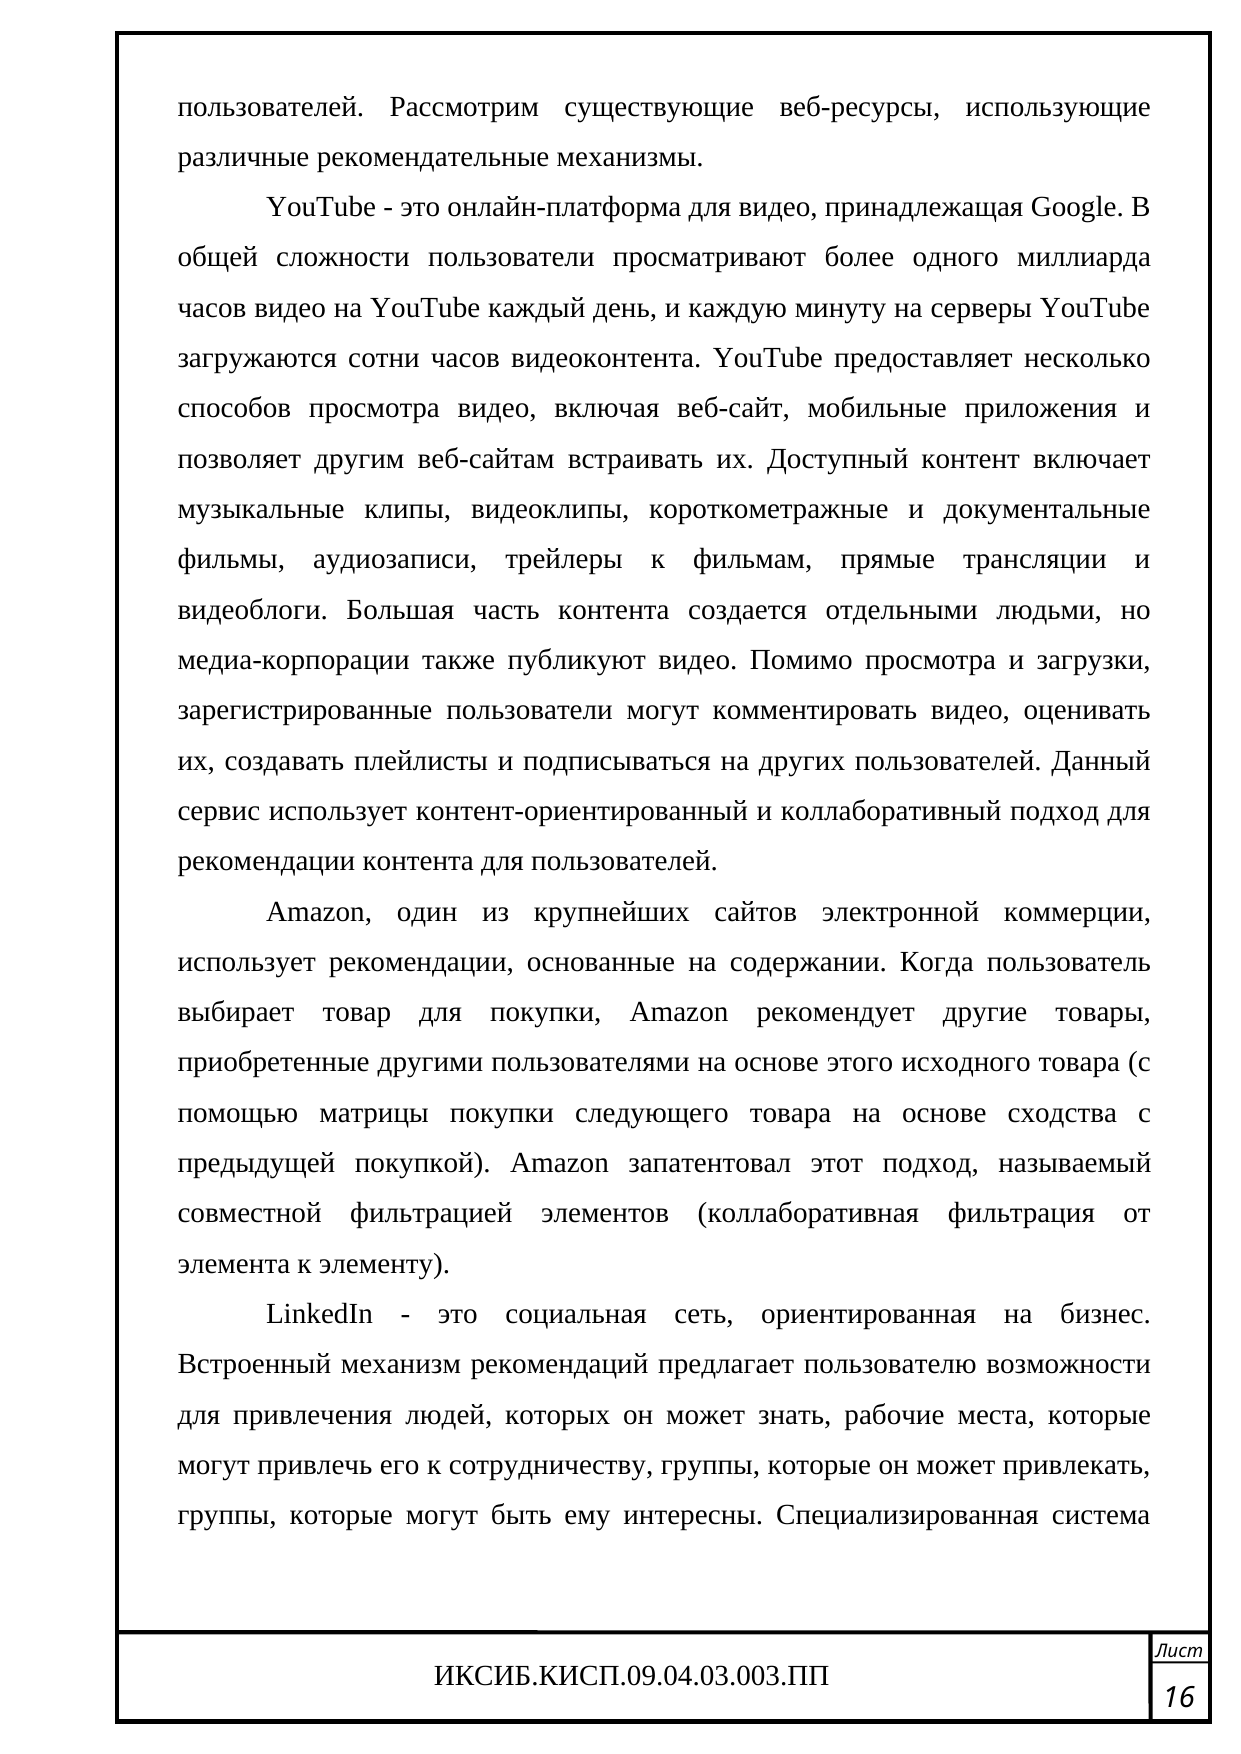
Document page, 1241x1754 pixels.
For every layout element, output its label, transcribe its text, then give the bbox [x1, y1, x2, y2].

text YouTube - это онлайн-платформа для видео, принадлежащая Google. В общей сложности пользователи просматривают более одного миллиарда часов видео на YouTube каждый день, и каждую минуту на серверы YouTube загружаются сотни часов видеоконтента. YouTube предоставляет несколько способов просмотра видео, включая веб-сайт, мобильные приложения и позволяет другим веб-сайтам встраивать их. Доступный контент включает музыкальные клипы, видеоклипы, короткометражные и документальные фильмы, аудиозаписи, трейлеры к фильмам, прямые трансляции и видеоблоги. Большая часть контента создается отдельными людьми, но медиа-корпорации также публикуют видео. Помимо просмотра и загрузки, зарегистрированные пользователи могут комментировать видео, оценивать их, создавать плейлисты и подписываться на других пользователей. Данный сервис использует контент-ориентированный и коллаборативный подход для рекомендации контента для пользователей. [177, 189, 1152, 877]
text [177, 1296, 1152, 1531]
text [177, 89, 1152, 172]
text Amazon, один из крупнейших сайтов электронной коммерции, использует рекомендации, основанные на содержании. Когда пользователь выбирает товар для покупки, Amazon рекомендует другие товары, приобретенные другими пользователями на основе этого исходного товара (с помощью матрицы покупки следующего товара на основе сходства с предыдущей покупкой). Amazon запатентовал этот подход, называемый совместной фильтрацией элементов (коллаборативная фильтрация от элемента к элементу). [177, 894, 1152, 1279]
